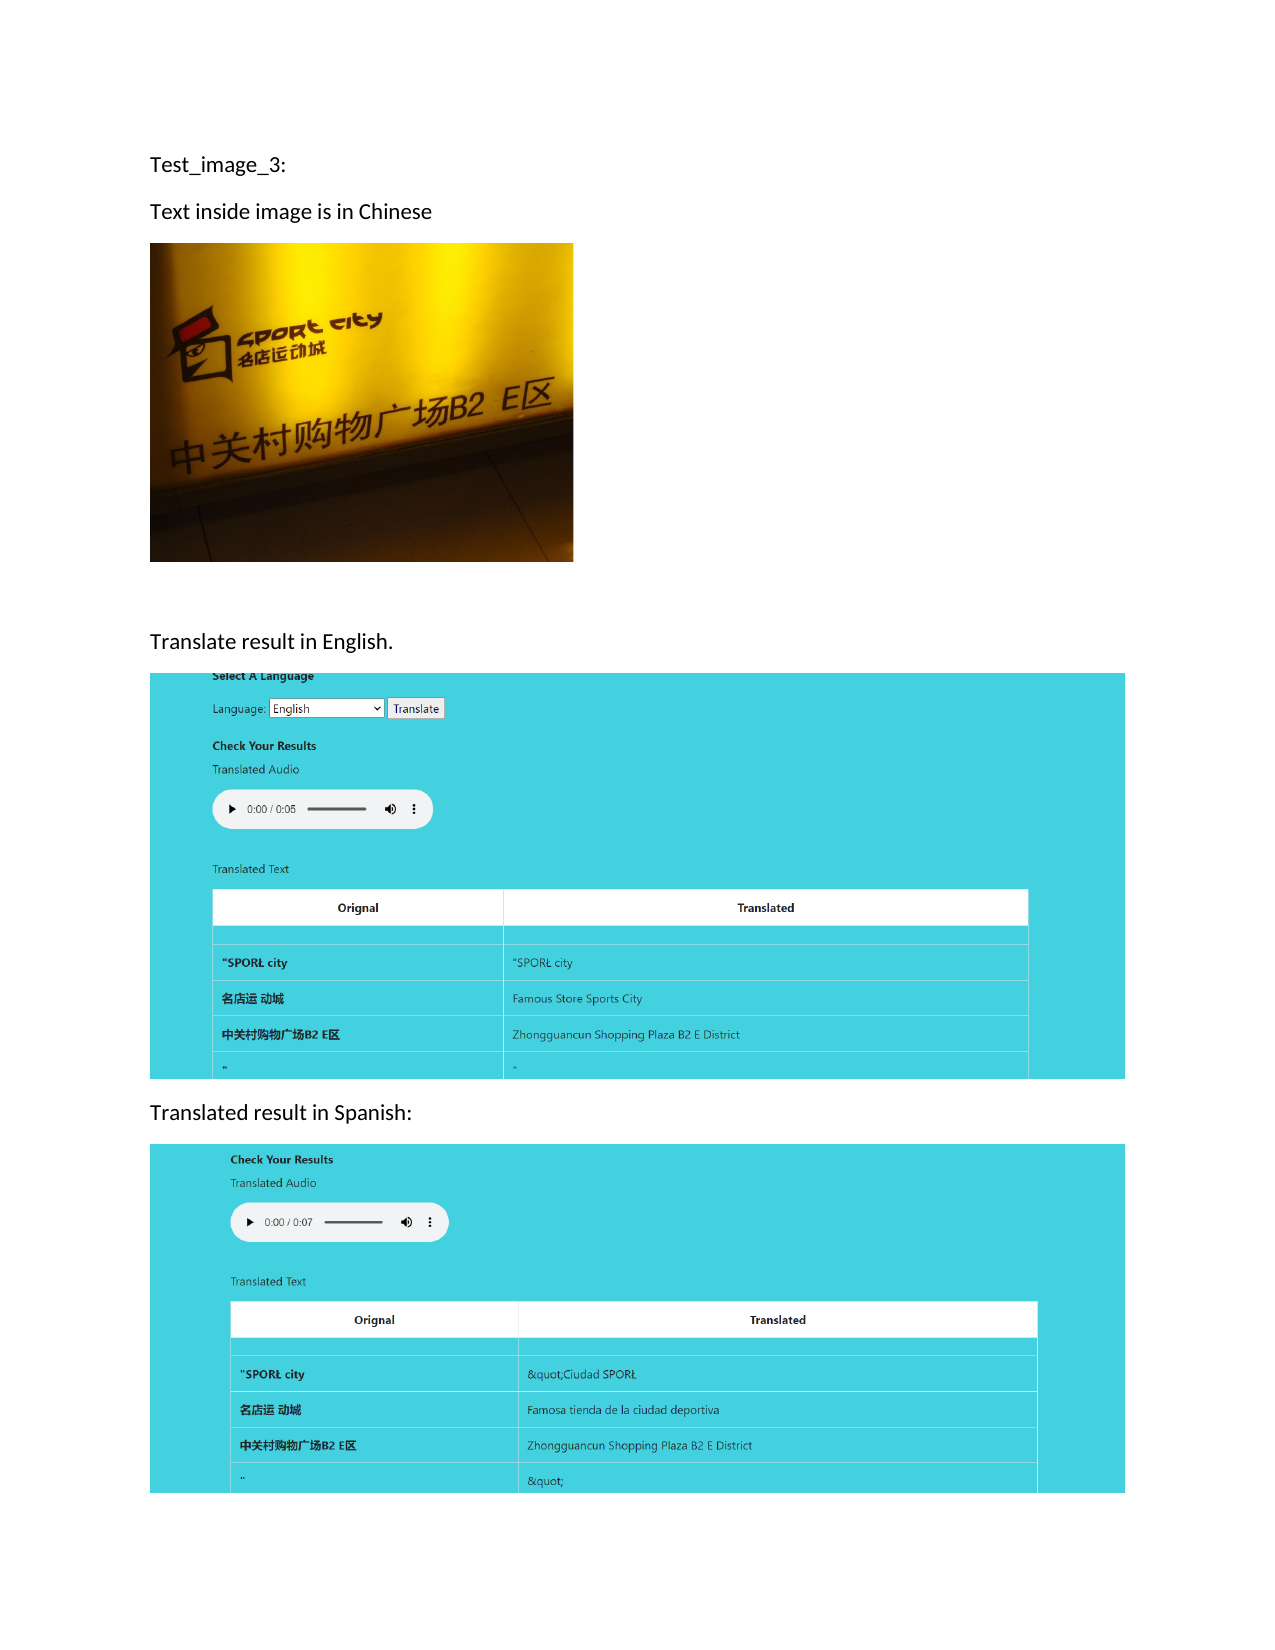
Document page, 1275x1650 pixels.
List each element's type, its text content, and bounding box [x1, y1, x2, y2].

picture [150, 243, 574, 562]
text Test_image_3: [150, 150, 1125, 178]
text Translated result in Spanish: [150, 1098, 1125, 1126]
picture [150, 1144, 1125, 1493]
text Text inside image is in Chinese [150, 197, 1125, 225]
picture [150, 673, 1125, 1079]
text Translate result in English. [150, 627, 1125, 655]
